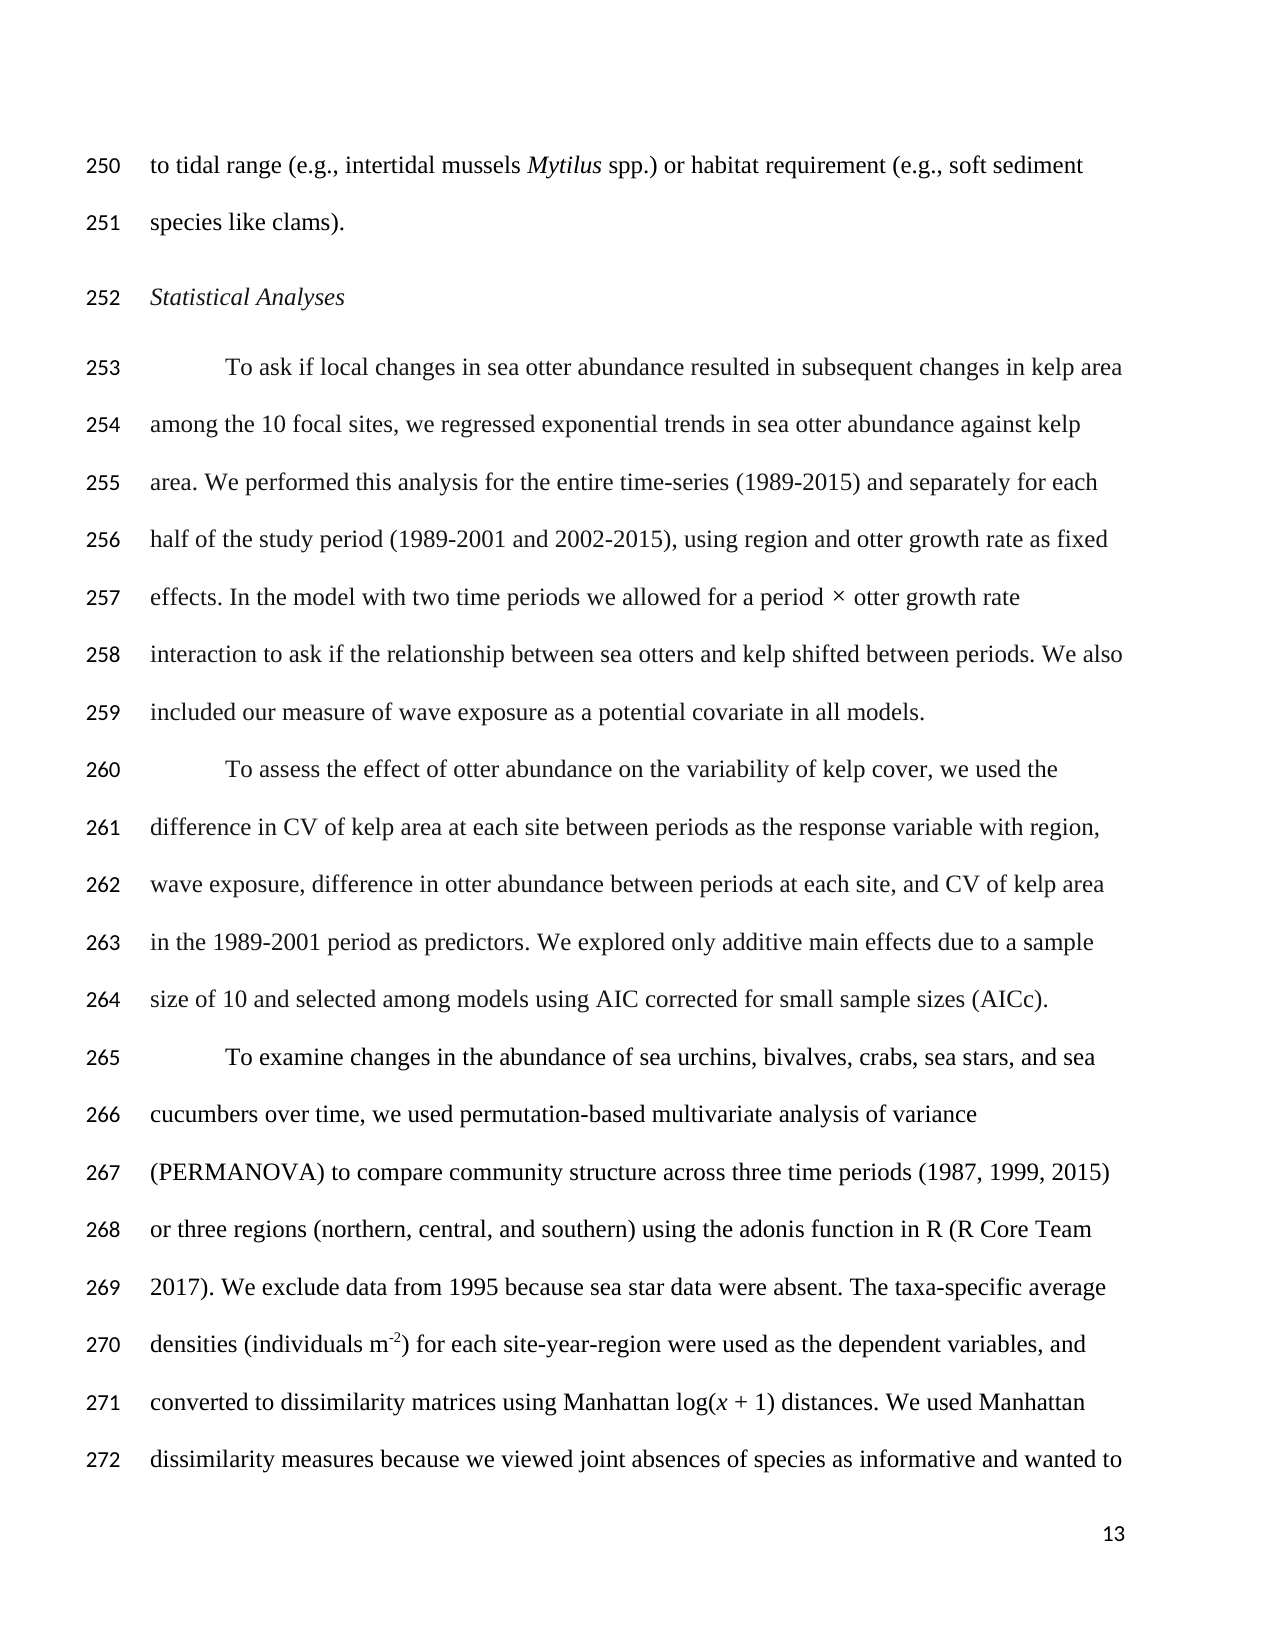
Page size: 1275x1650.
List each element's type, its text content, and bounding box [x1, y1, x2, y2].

text To ask if local changes in sea otter abundance resulted in subsequent changes in kelp area among the 10 focal sites, we regressed exponential trends in sea otter abundance against kelp area. We performed this analysis for the entire time-series (1989-2015) and separately for each half of the study period (1989-2001 and 2002-2015), using region and otter growth rate as fixed effects. In the model with two time periods we allowed for a period otter growth rate interaction to ask if the relationship between sea otters and kelp shifted between periods. We also included our measure of wave exposure as a potential covariate in all models. [150, 352, 1125, 725]
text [150, 1042, 1125, 1473]
text Statistical Analyses [150, 282, 1125, 310]
text To assess the effect of otter abundance on the variability of kelp cover, we used the difference in CV of kelp area at each site between periods as the response variable with region, wave exposure, difference in otter abundance between periods at each site, and CV of kelp area in the 1989-2001 period as predictors. We explored only additive main effects due to a sample size of 10 and selected among models using AIC corrected for small sample sizes (AICc). [150, 754, 1125, 1013]
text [150, 150, 1125, 236]
